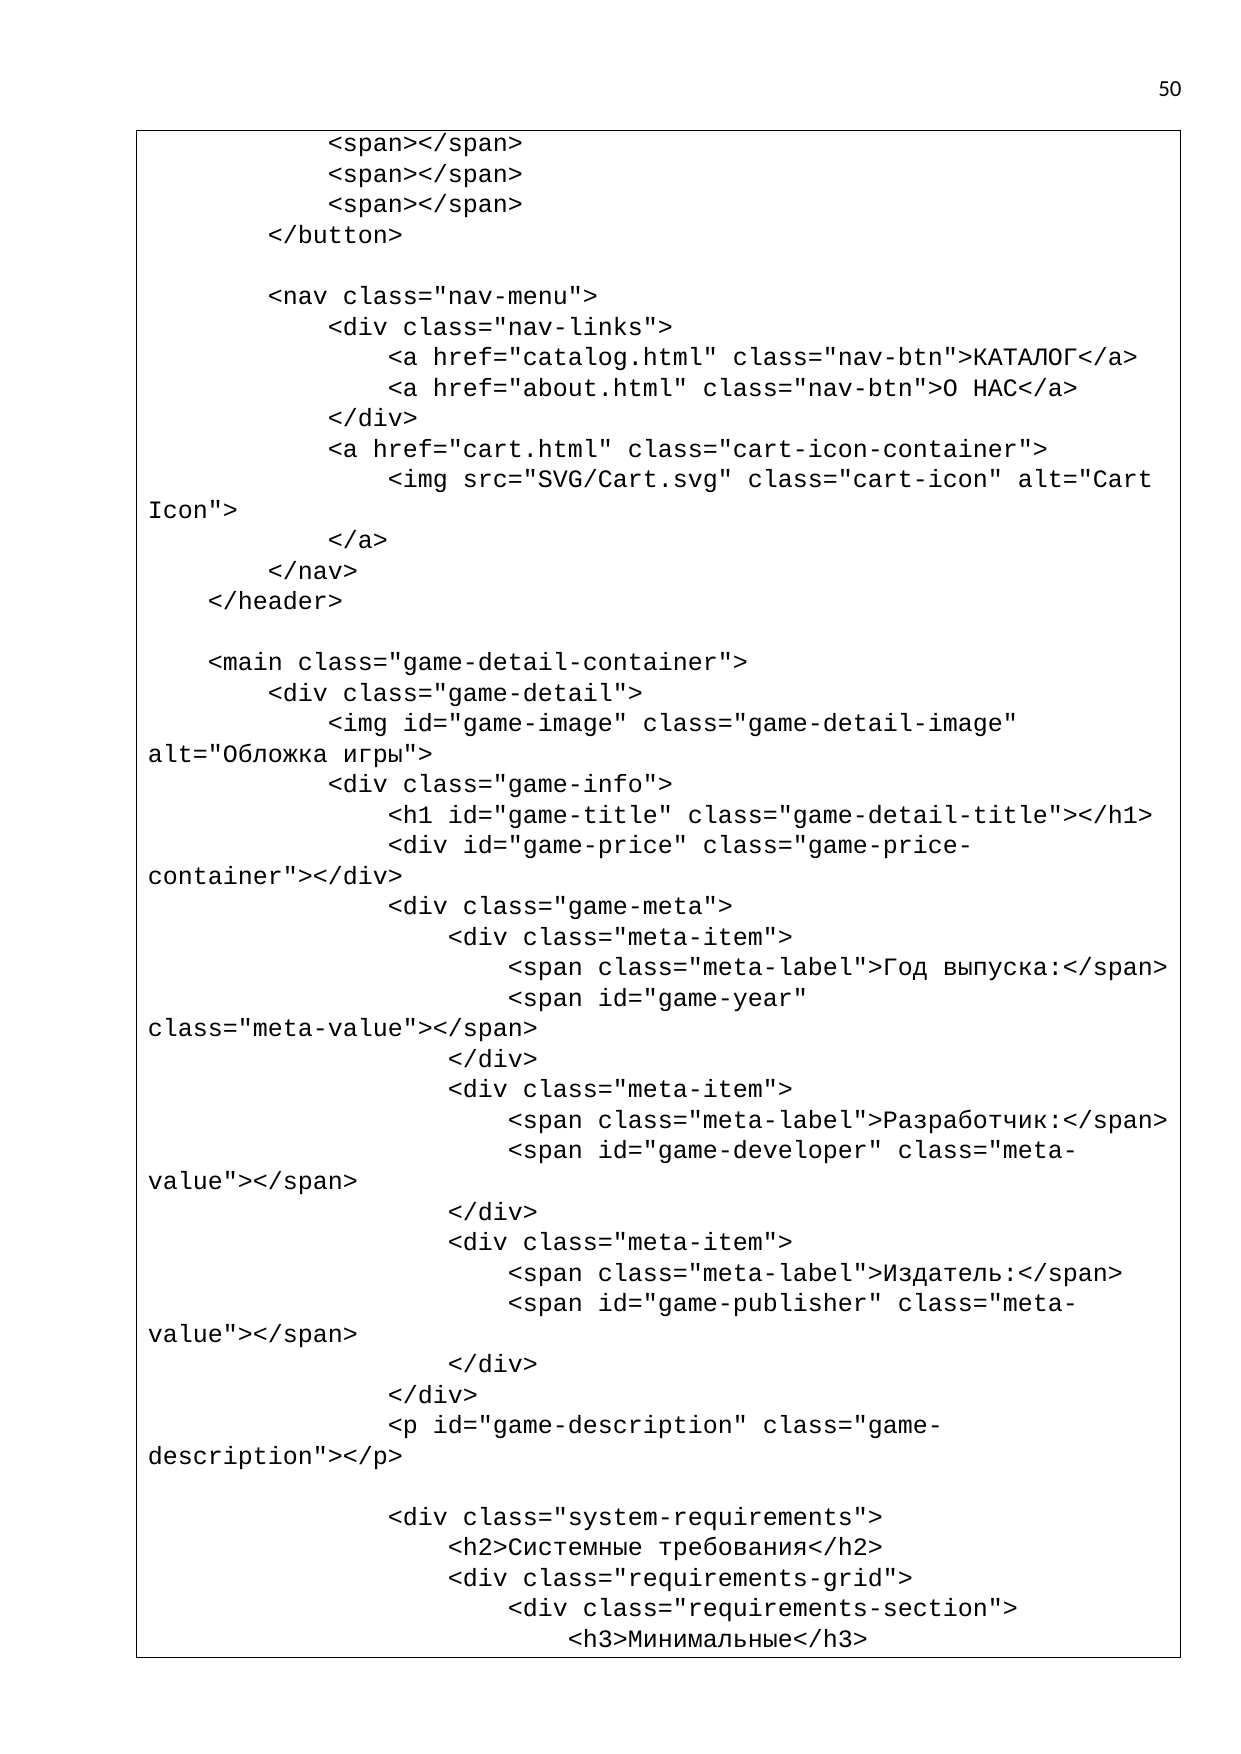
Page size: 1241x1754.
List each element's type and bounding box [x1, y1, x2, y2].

table_header [137, 131, 1180, 1657]
